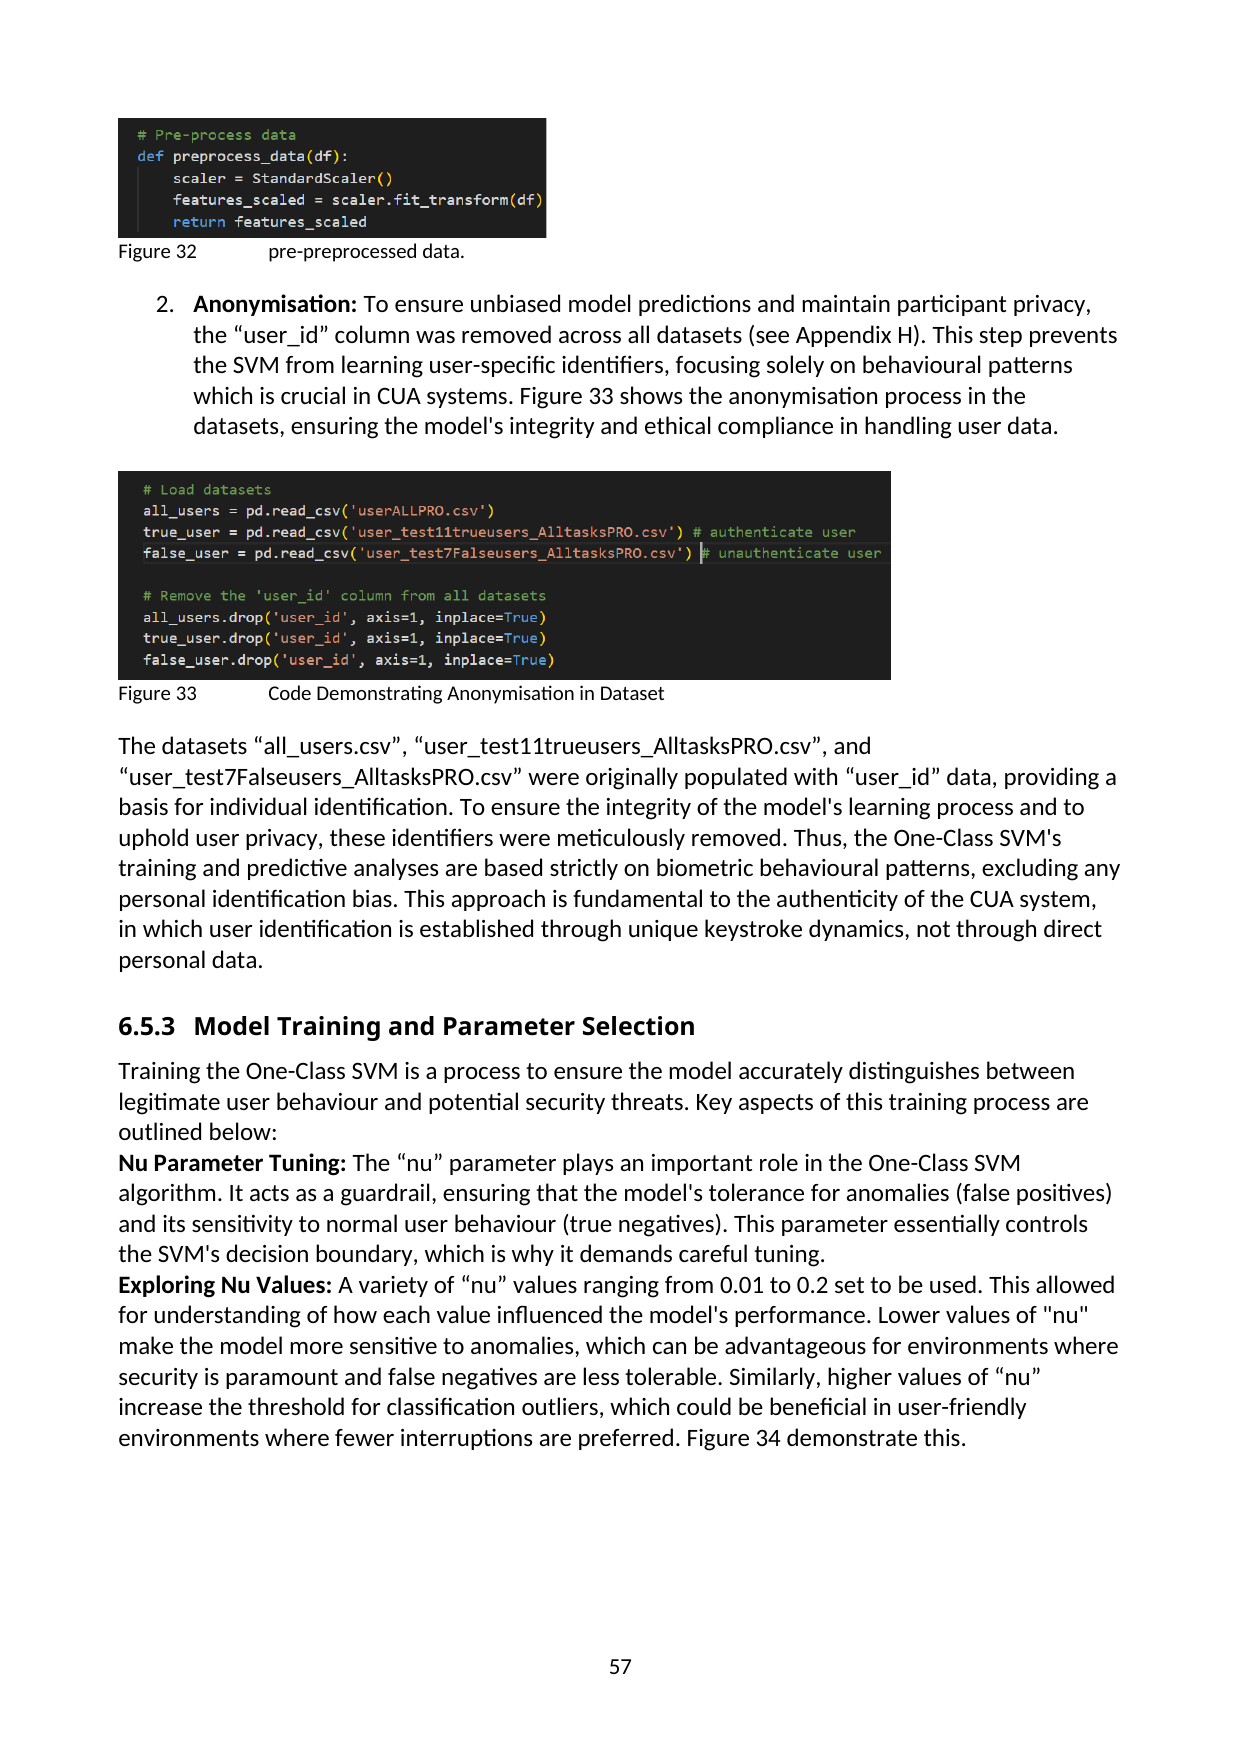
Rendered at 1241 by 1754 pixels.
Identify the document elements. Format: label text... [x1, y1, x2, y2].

text Training the One-Class SVM is a process to ensure the model accurately distinguishes between legitimate user behaviour and potential security threats. Key aspects of this training process are outlined below: [118, 1056, 1122, 1147]
text Exploring Nu Values: A variety of “nu” values ranging from 0.01 to 0.2 set to be used. This allowed for understanding of how each value influenced the model's performance. Lower values of "nu" make the model more sensitive to anomalies, which can be advantageous for environments where security is paramount and false negatives are less tolerable. Similarly, higher values of “nu” increase the threshold for classification outliers, which could be beneficial in user-friendly environments where fewer interruptions are preferred. Figure 34 demonstrate this. [118, 1269, 1122, 1452]
text Nu Parameter Tuning: The “nu” parameter plays an important role in the One-Class SVM algorithm. It acts as a guardrail, ensuring that the model's tolerance for anomalies (false positives) and its sensitivity to normal user behaviour (true negatives). This parameter essentially controls the SVM's decision boundary, which is why it demands careful tuning. [118, 1147, 1122, 1269]
text The datasets “all_users.csv”, “user_test11trueusers_AlltasksPRO.csv”, and “user_test7Falseusers_AlltasksPRO.csv” were originally populated with “user_id” data, providing a basis for individual identification. To ensure the integrity of the model's learning process and to uphold user privacy, these identifiers were meticulously removed. Thus, the One-Class SVM's training and predictive analyses are based strictly on biometric behavioural patterns, excluding any personal identification bias. This approach is fundamental to the authenticity of the CUA system, in which user identification is established through unique keystroke dynamics, not through direct personal data. [118, 730, 1122, 974]
picture [118, 471, 891, 680]
picture [118, 118, 547, 238]
list Anonymisation: To ensure unbiased model predictions and maintain participant privacy, the “user_id” column was removed across all datasets (see Appendix H). This step prevents the SVM from learning user-specific identifiers, focusing solely on behavioural patterns which is crucial in CUA systems. Figure 33 shows the anonymisation process in the datasets, ensuring the model's integrity and ethical compliance in handling user data. [156, 288, 1122, 441]
text Figure 33 Code Demonstrating Anonymisation in Dataset [118, 680, 1122, 705]
subtitle Model Training and Parameter Selection [118, 1009, 1122, 1043]
text Figure 32 pre-preprocessed data. [118, 238, 1122, 263]
